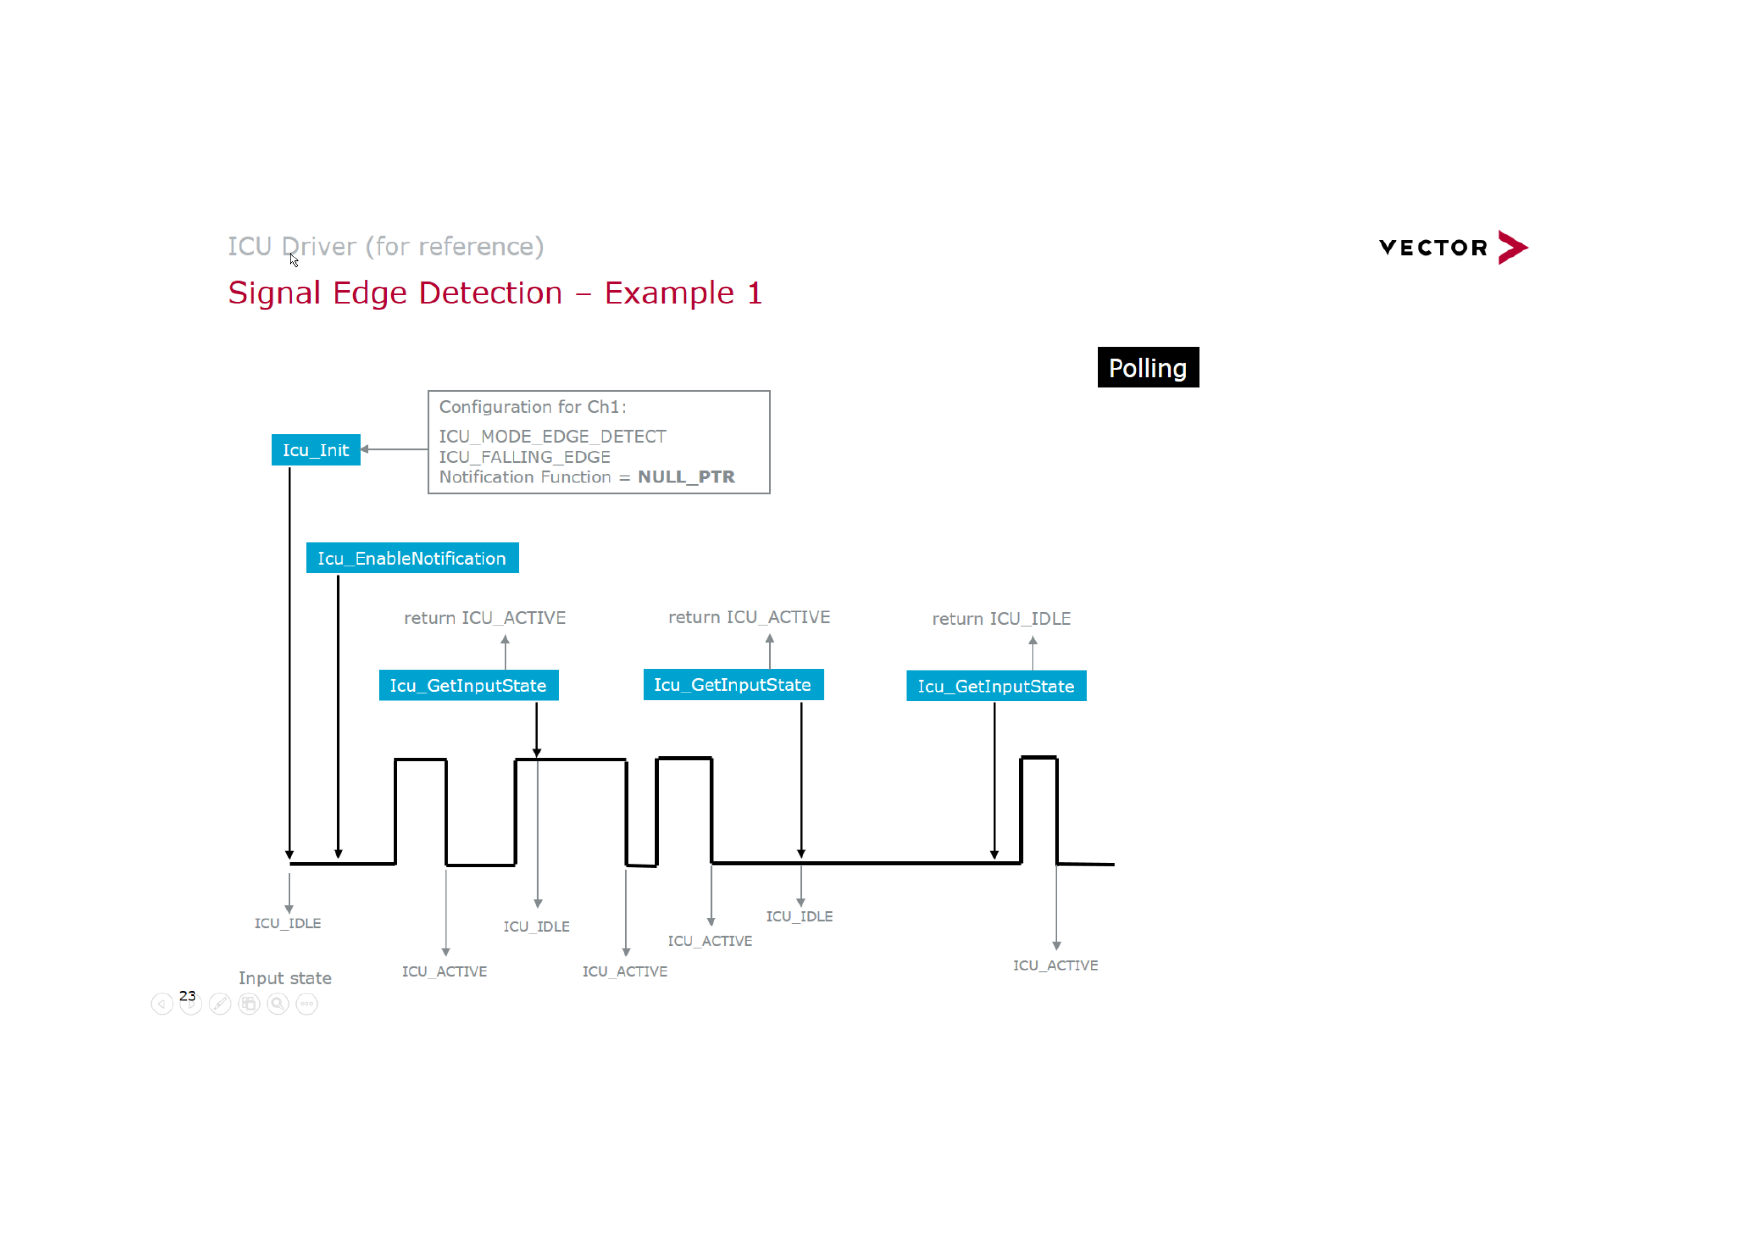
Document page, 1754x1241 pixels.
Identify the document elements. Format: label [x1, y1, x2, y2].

picture [150, 197, 1604, 1016]
